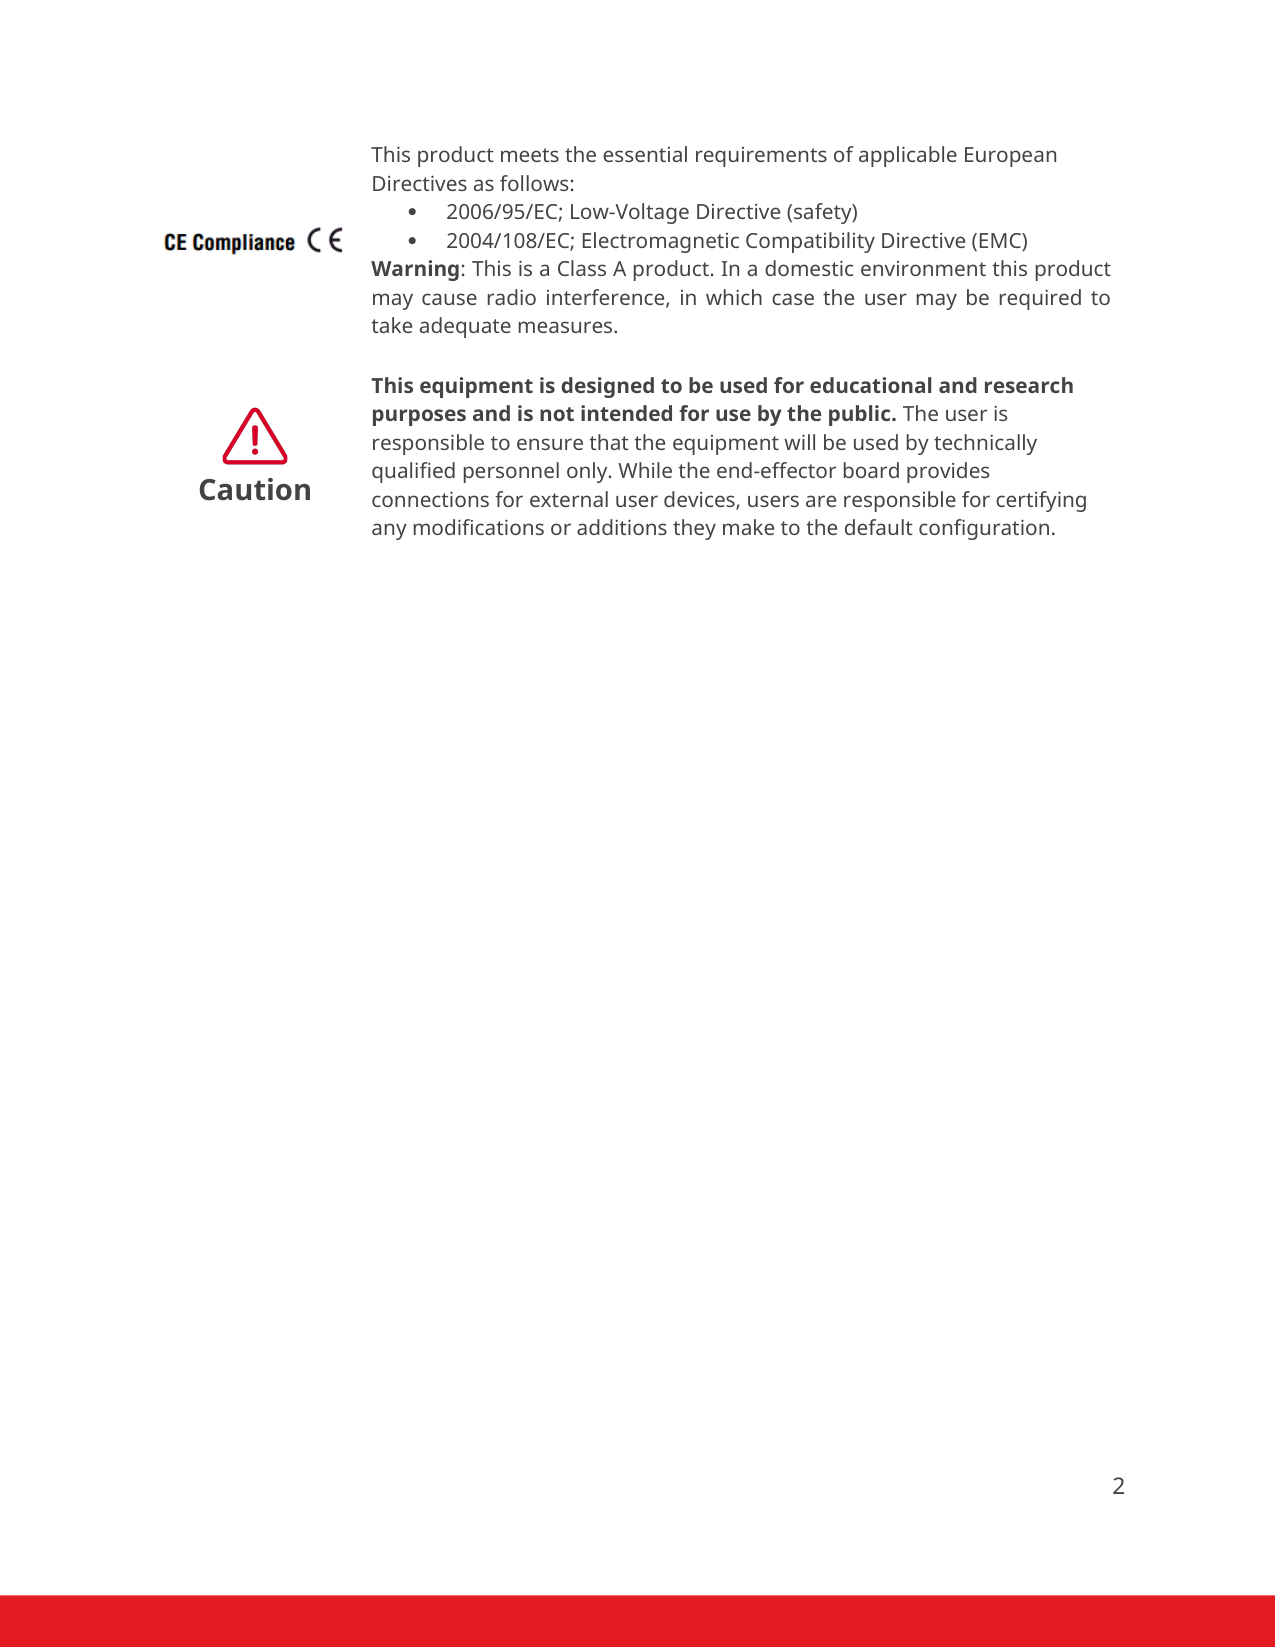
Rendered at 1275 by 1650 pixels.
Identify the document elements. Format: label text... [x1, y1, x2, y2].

picture [222, 403, 288, 469]
picture [161, 225, 349, 258]
table_cell This equipment is designed to be used for educational and research purposes and is not intended for use by the public. The user is responsible to ensure that the equipment will be used by technically qualified personnel only. While the end-effector board provides connections for external user devices, users are responsible for certifying any modifications or additions they make to the default configuration. [360, 371, 1124, 542]
table_header [150, 141, 360, 371]
table_header This product meets the essential requirements of applicable European Directives as follows: 2006/95/EC; Low-Voltage Directive (safety) 2004/108/EC; Electromagnetic Compatibility Directive (EMC) Warning: This is a Class A product. In a domestic environment this product may cause radio interference, in which case the user may be required to take adequate measures. [360, 141, 1124, 371]
table_cell Caution [150, 371, 360, 542]
